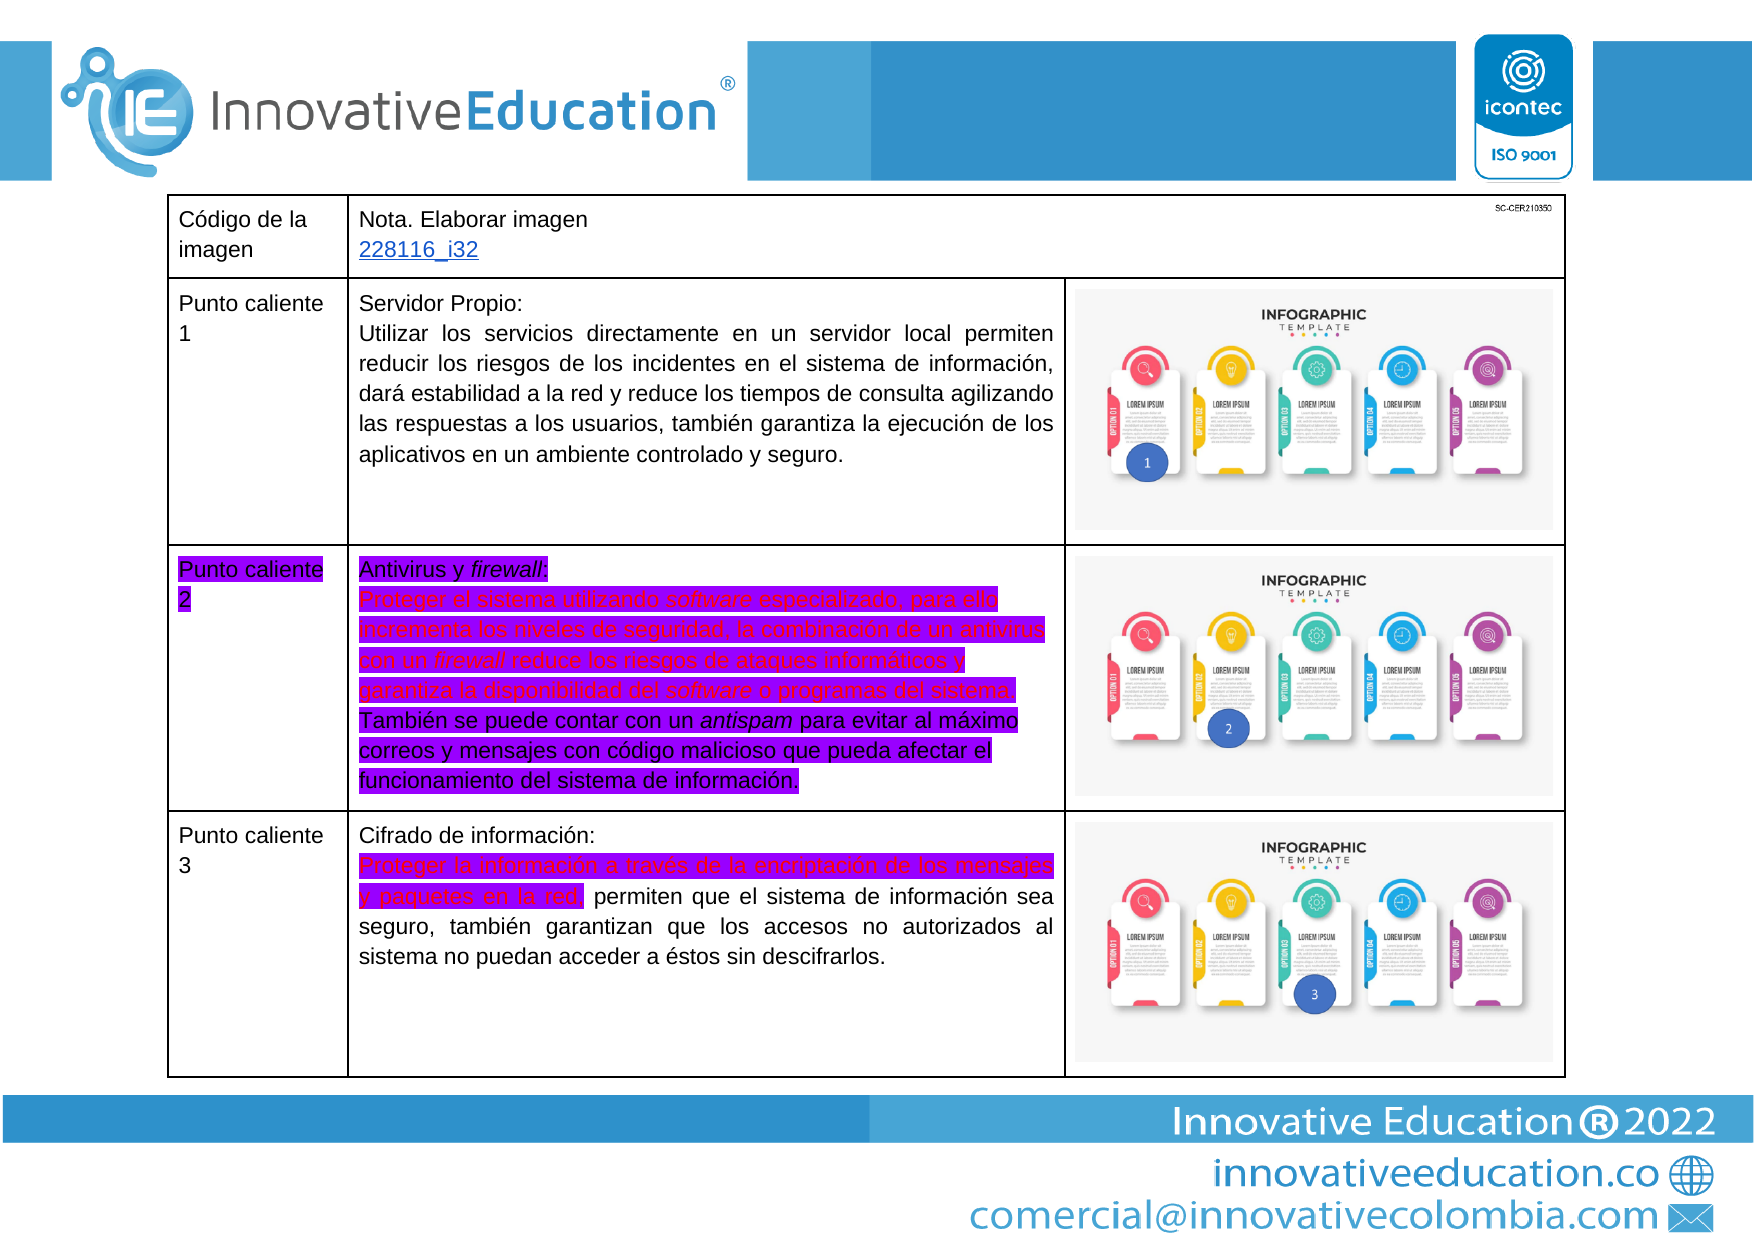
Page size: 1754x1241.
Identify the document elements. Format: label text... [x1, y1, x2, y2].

picture [1075, 822, 1554, 1062]
picture [1075, 556, 1554, 796]
picture [1075, 289, 1554, 530]
table_cell Punto caliente 2 [169, 546, 347, 810]
table_cell [1066, 812, 1564, 1076]
table_cell Cifrado de información: Proteger la información a través de la encriptación de los mensajes y paquetes en la red, permiten que el sistema de información sea seguro, también garantizan que los accesos no autorizados al sistema no puedan acceder a éstos sin descifrarlos. [349, 812, 1064, 1076]
table_cell Código de la imagen [169, 196, 347, 277]
table_cell [1066, 279, 1564, 543]
table_cell Punto caliente 1 [169, 279, 347, 543]
table_cell Nota. Elaborar imagen 228116_i32 [349, 196, 1564, 277]
table_cell [1066, 546, 1564, 810]
table_cell Punto caliente 3 [169, 812, 347, 1076]
picture [2, 1093, 1754, 1239]
table_cell Antivirus y firewall: Proteger el sistema utilizando software especializado, para ello incrementa los niveles de seguridad, la combinación de un antivirus con un firewall reduce los riesgos de ataques informáticos y garantiza la disponibilidad del software o programas del sistema. También se puede contar con un antispam para evitar al máximo correos y mensajes con código malicioso que pueda afectar el funcionamiento del sistema de información. [349, 546, 1064, 810]
table_cell Servidor Propio: Utilizar los servicios directamente en un servidor local permiten reducir los riesgos de los incidentes en el sistema de información, dará estabilidad a la red y reduce los tiempos de consulta agilizando las respuestas a los usuarios, también garantiza la ejecución de los aplicativos en un ambiente controlado y seguro. [349, 279, 1064, 543]
picture [1593, 28, 1752, 194]
picture [0, 28, 1456, 194]
picture [1471, 32, 1576, 214]
